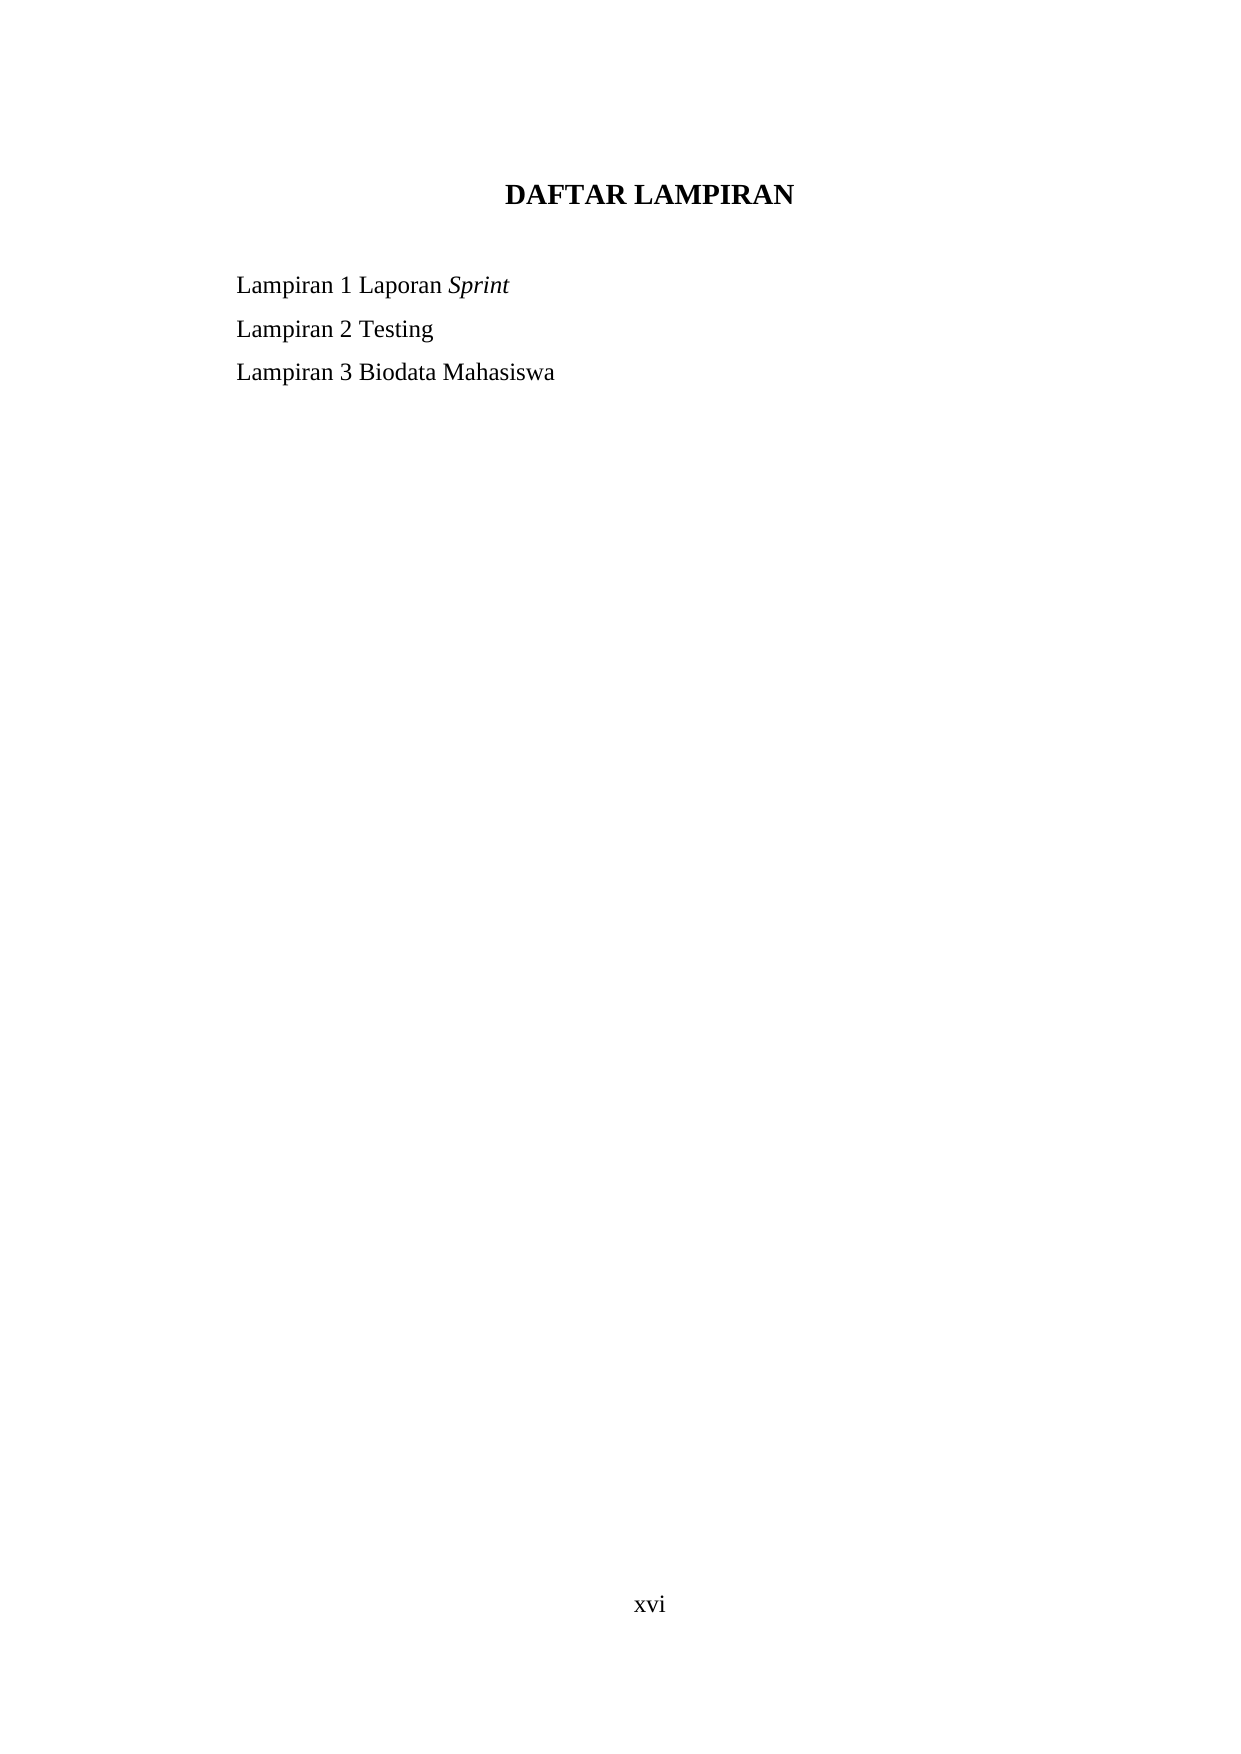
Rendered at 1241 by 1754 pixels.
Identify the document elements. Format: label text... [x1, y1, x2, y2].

text DAFTAR LAMPIRAN [236, 177, 1063, 211]
text Lampiran 1 Laporan Sprint [236, 271, 1063, 299]
text Lampiran 2 Testing [236, 314, 1063, 342]
text Lampiran 3 Biodata Mahasiswa [236, 357, 1063, 386]
